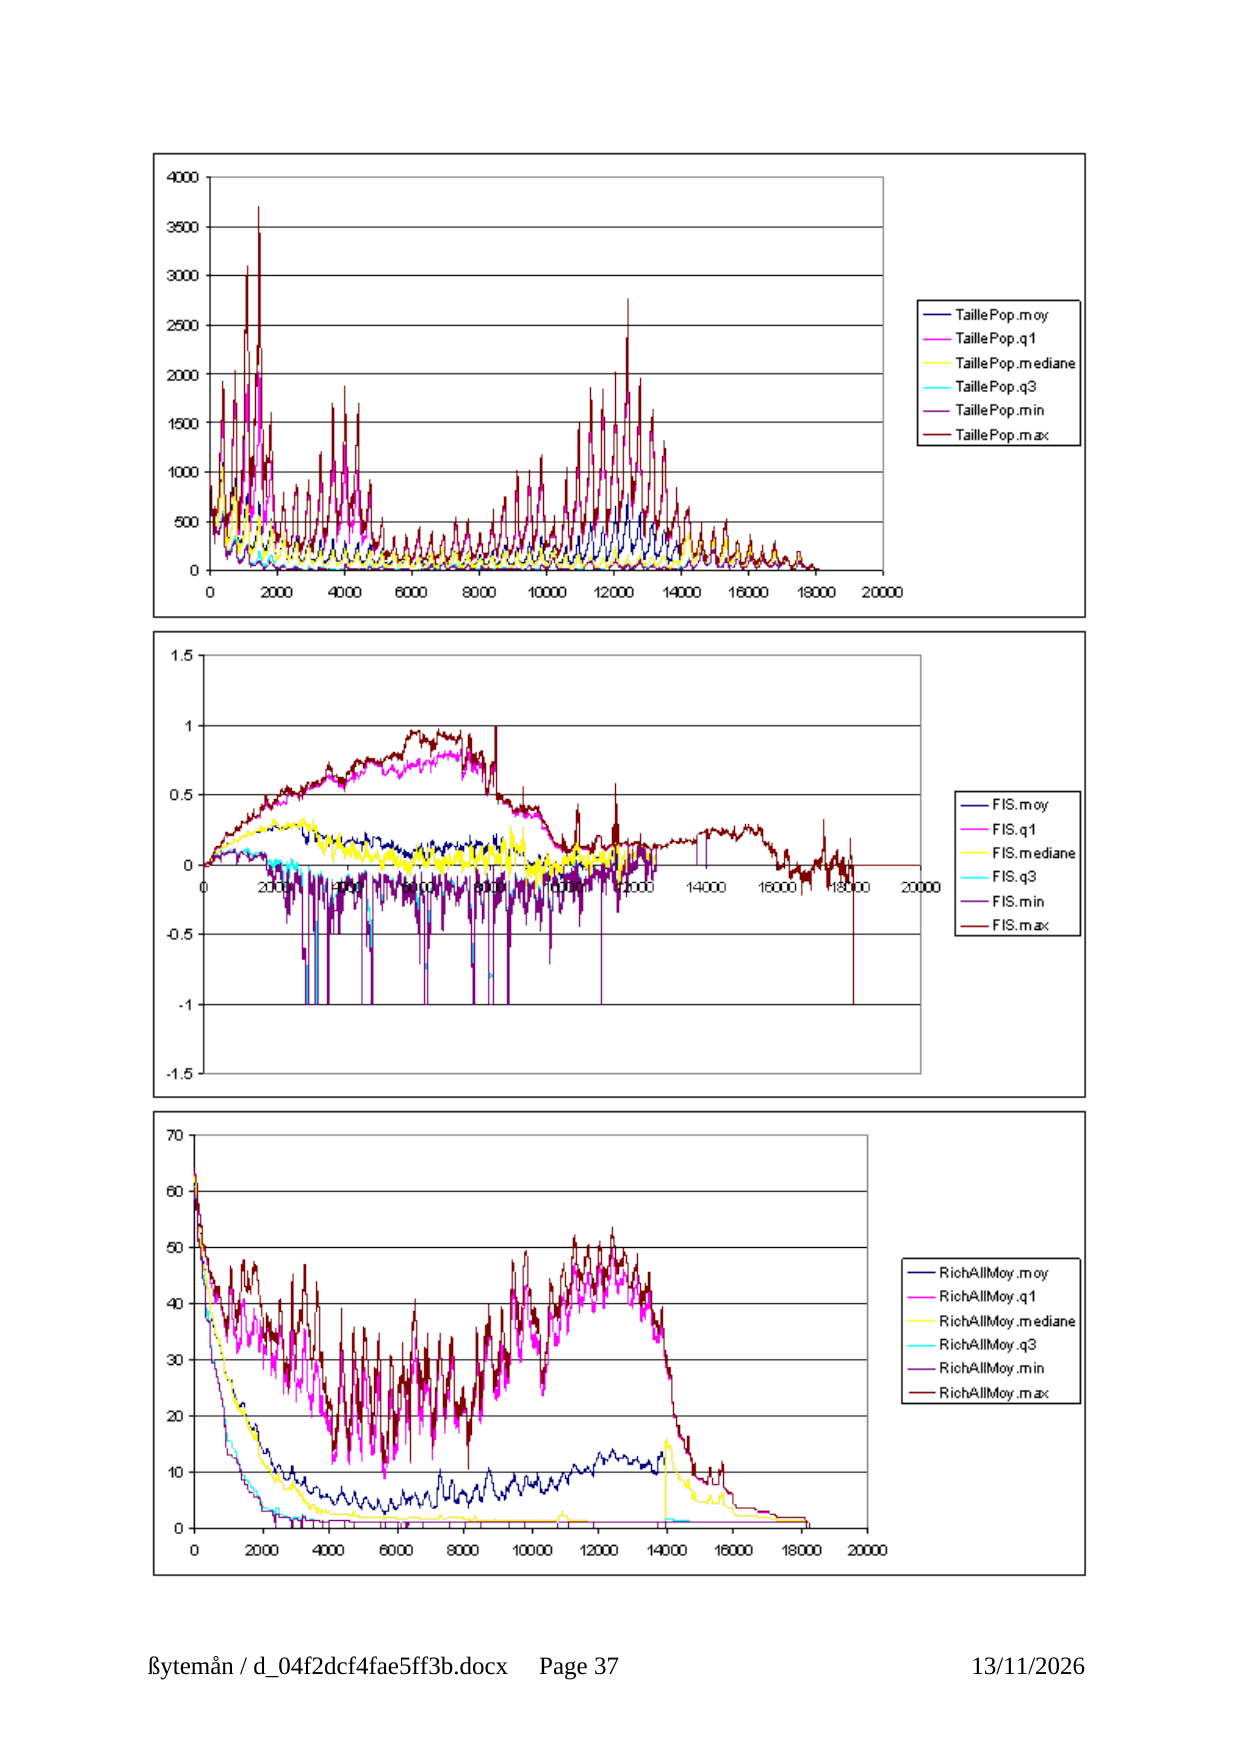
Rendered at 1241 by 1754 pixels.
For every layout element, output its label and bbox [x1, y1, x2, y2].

picture [147, 147, 1094, 1584]
